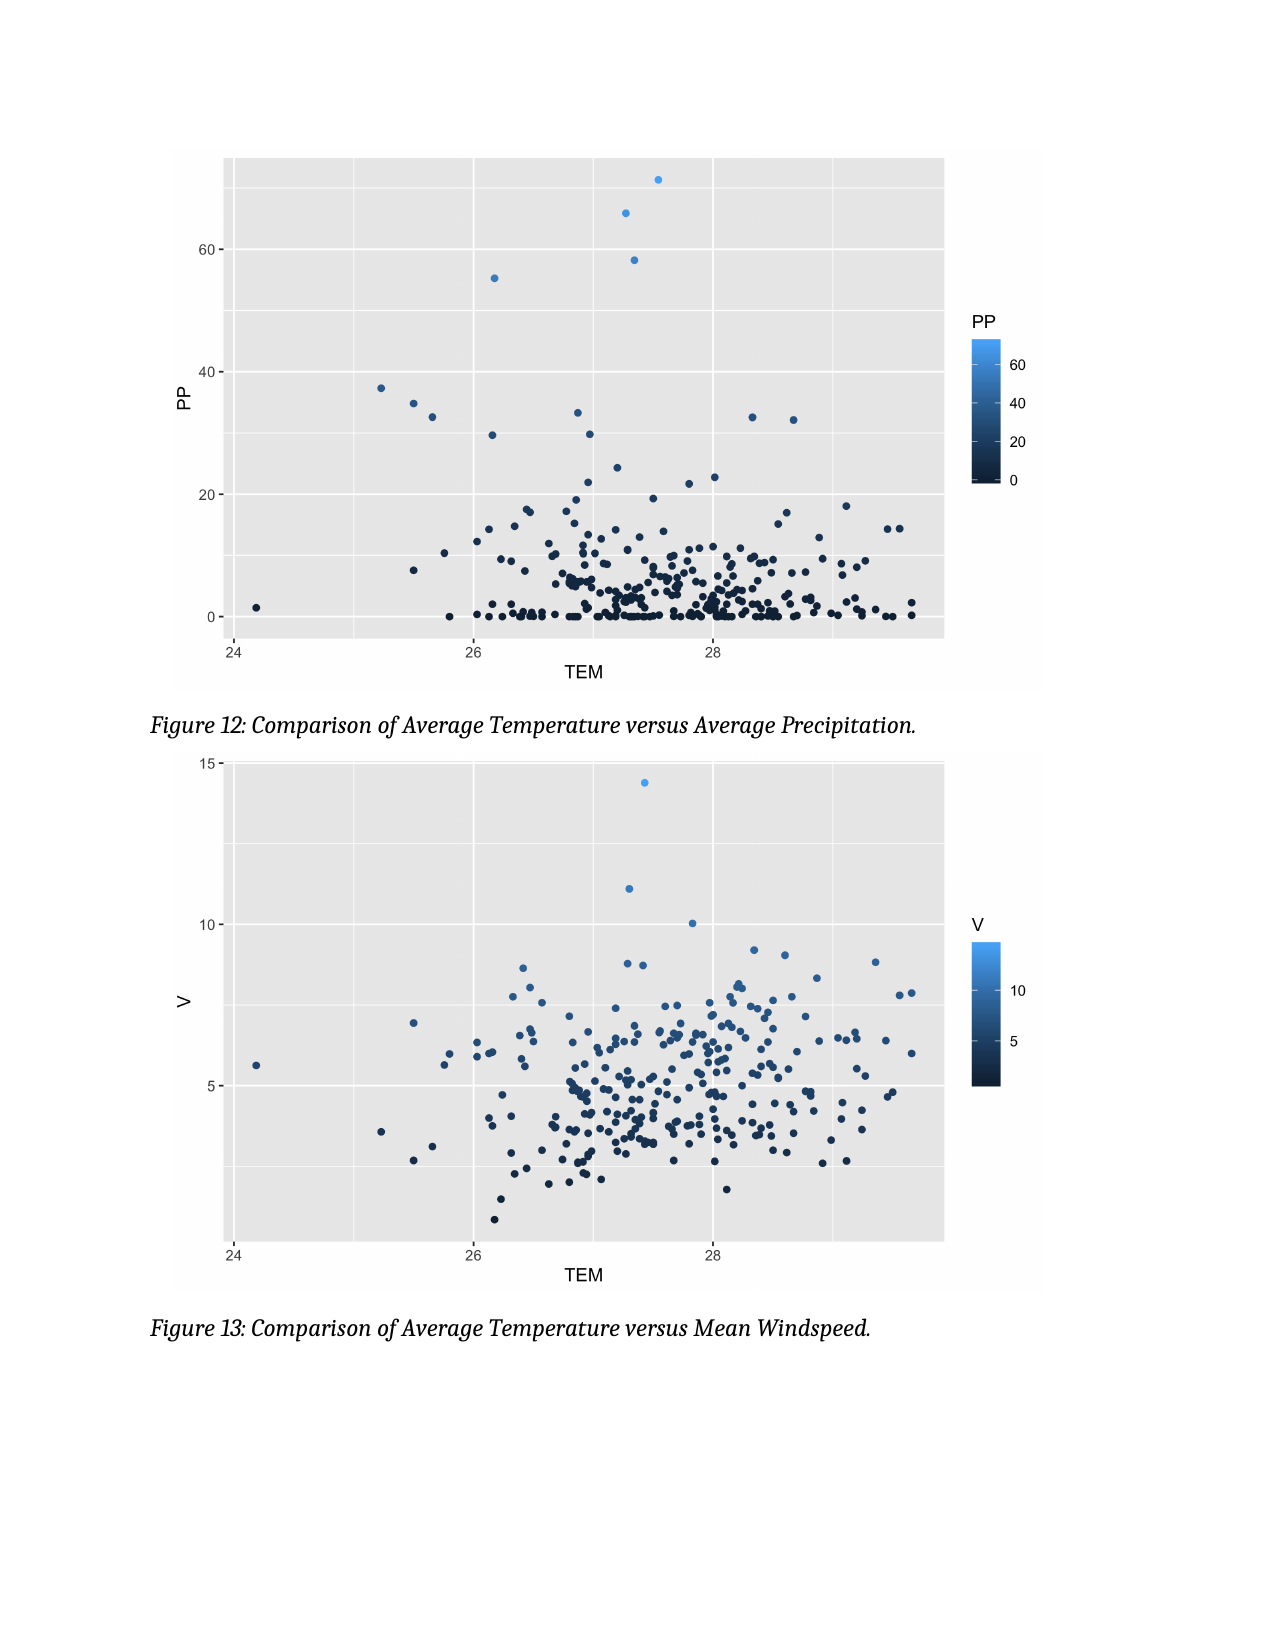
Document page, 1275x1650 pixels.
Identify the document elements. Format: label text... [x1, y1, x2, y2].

text Figure 13: Comparison of Average Temperature versus Mean Windspeed. [150, 1314, 1125, 1343]
picture [168, 752, 1044, 1294]
text Figure 12: Comparison of Average Temperature versus Average Precipitation. [150, 711, 1125, 740]
picture [168, 150, 1044, 691]
